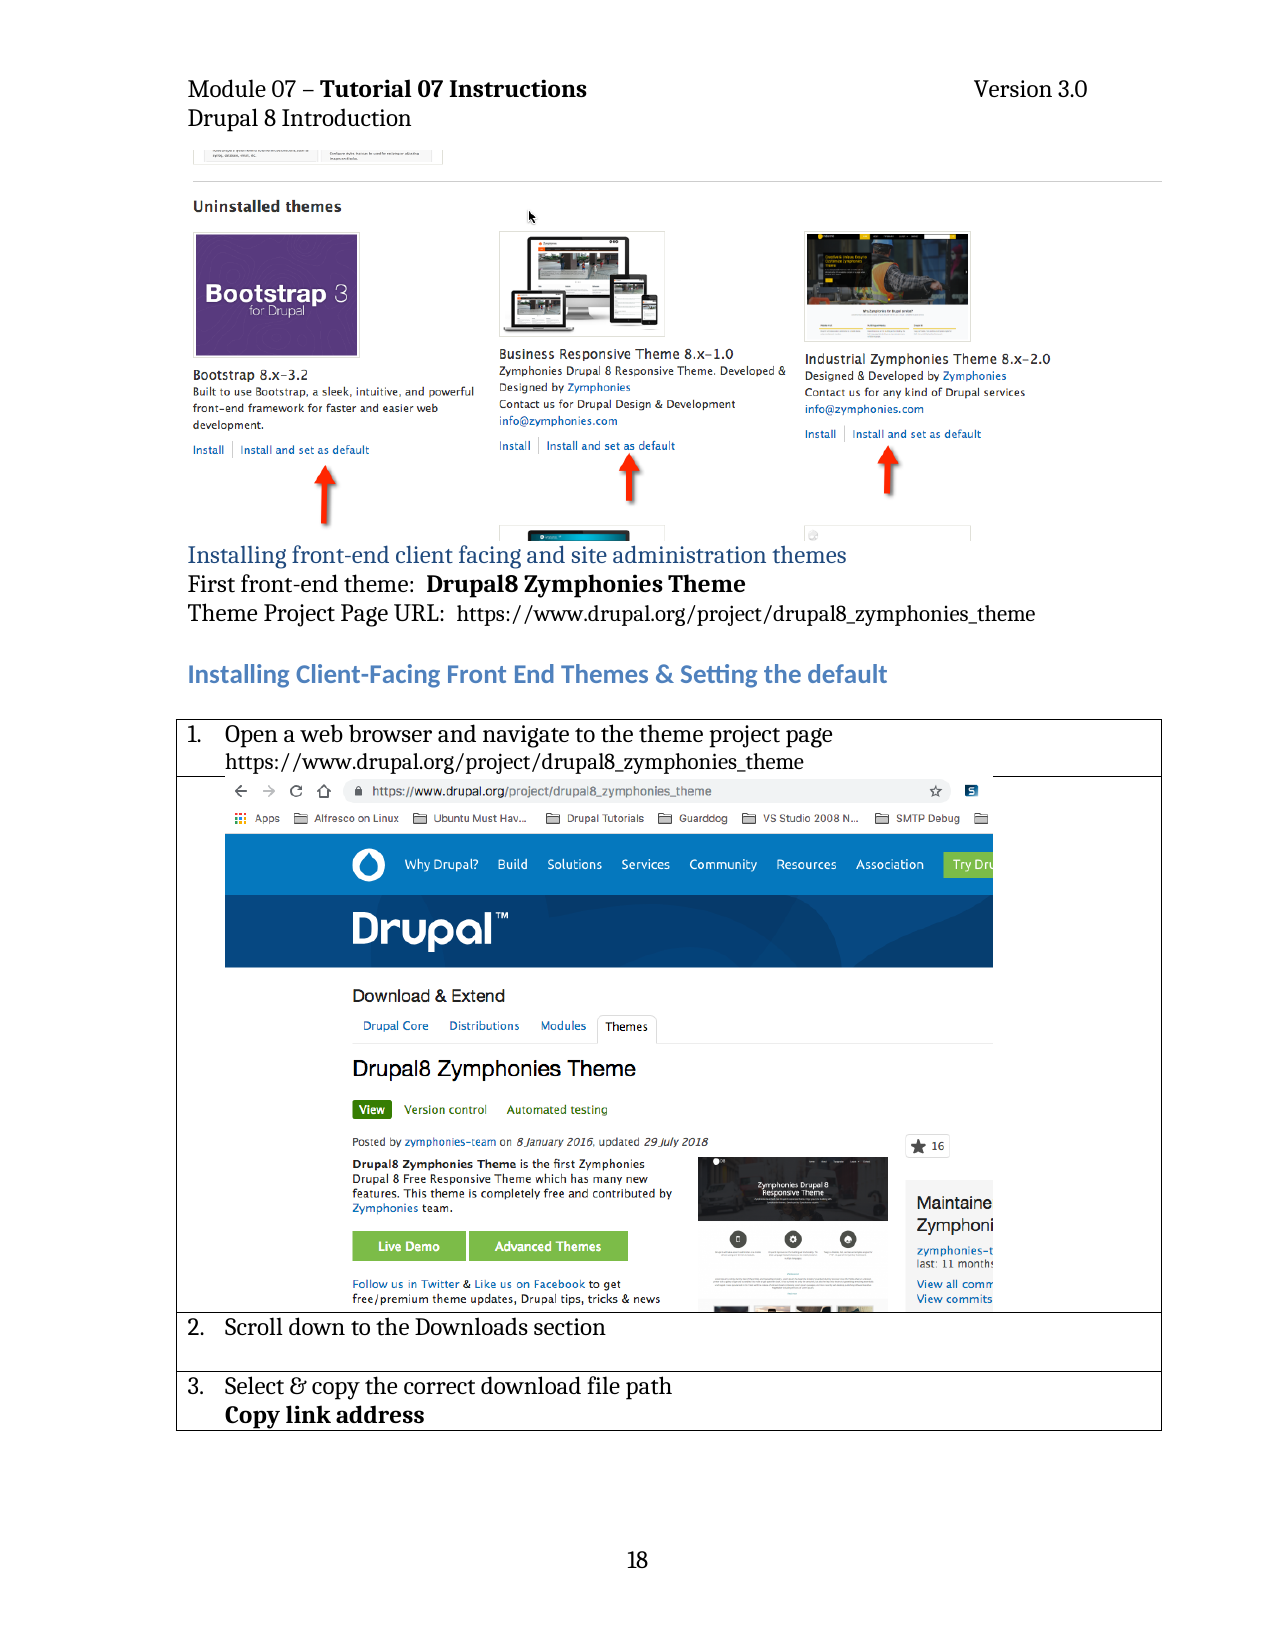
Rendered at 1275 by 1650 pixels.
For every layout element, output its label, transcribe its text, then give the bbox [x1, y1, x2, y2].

table_cell Select & copy the correct download file path Copy link address [177, 1372, 1161, 1430]
table_cell [177, 777, 225, 1312]
text First front-end theme: Drupal8 Zymphonies Theme Theme Project Page URL: https://www.drupal.org/project/drupal8_zymphonies_theme [187, 570, 1087, 628]
picture [187, 150, 1162, 541]
text Installing front-end client facing and site administration themes [187, 541, 1087, 570]
table_cell Scroll down to the Downloads section [177, 1313, 1161, 1371]
text Installing Client-Facing Front End Themes & Setting the default [187, 657, 1087, 719]
table_header Open a web browser and navigate to the theme project page https://www.drupal.org/project/drupal8_zymphonies_theme [177, 720, 1161, 776]
picture [225, 776, 993, 1312]
table_cell [993, 777, 1161, 1312]
